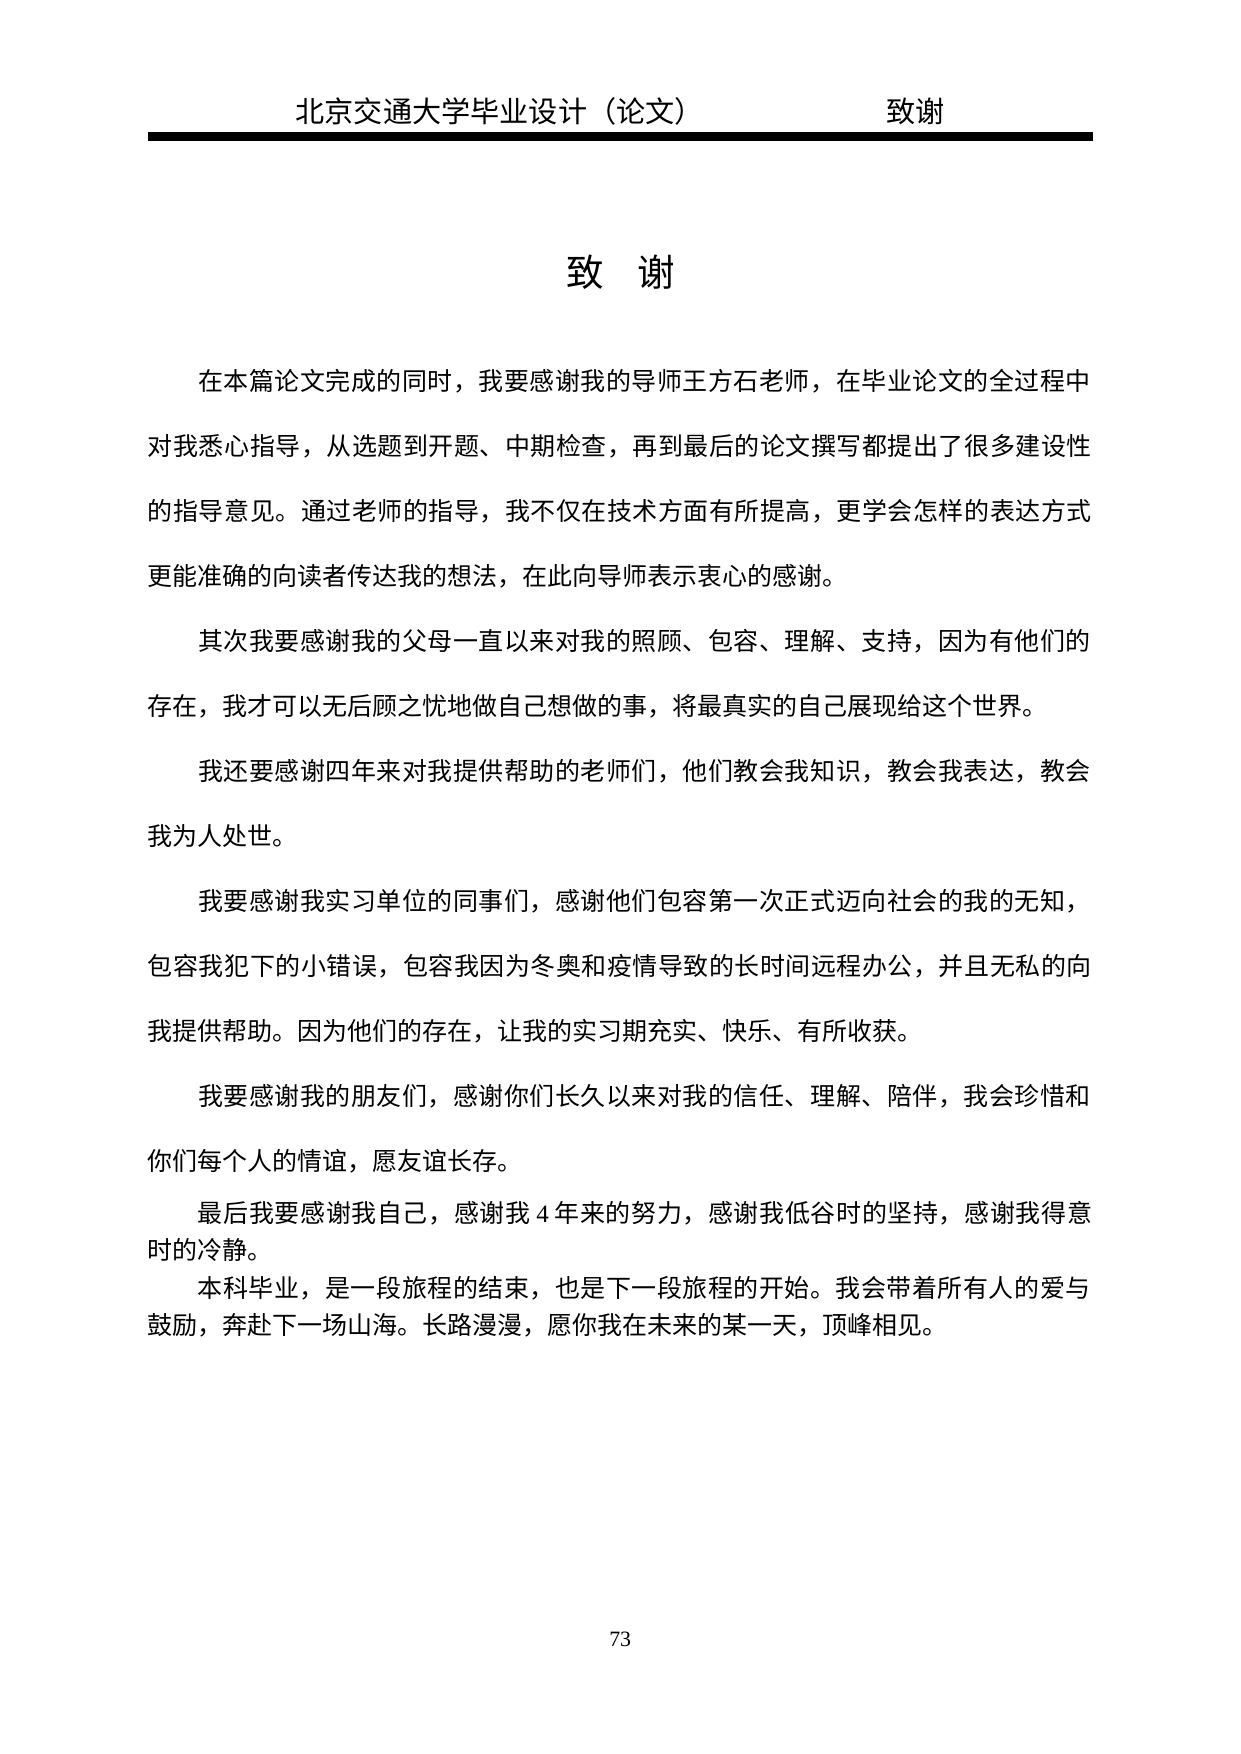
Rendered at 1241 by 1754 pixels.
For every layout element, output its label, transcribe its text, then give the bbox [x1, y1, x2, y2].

text 其次我要感谢我的父母一直以来对我的照顾、包容、理解、支持，因为有他们的存在，我才可以无后顾之忧地做自己想做的事，将最真实的自己展现给这个世界。 [148, 607, 1092, 737]
text 在本篇论文完成的同时，我要感谢我的导师王方石老师，在毕业论文的全过程中对我悉心指导，从选题到开题、中期检查，再到最后的论文撰写都提出了很多建设性的指导意见。通过老师的指导，我不仅在技术方面有所提高，更学会怎样的表达方式更能准确的向读者传达我的想法，在此向导师表示衷心的感谢。 [148, 347, 1092, 607]
text 本科毕业，是一段旅程的结束，也是下一段旅程的开始。我会带着所有人的爱与鼓励，奔赴下一场山海。长路漫漫，愿你我在未来的某一天，顶峰相见。 [148, 1267, 1092, 1342]
text 我要感谢我的朋友们，感谢你们长久以来对我的信任、理解、陪伴，我会珍惜和你们每个人的情谊，愿友谊长存。 [148, 1062, 1092, 1192]
text 我要感谢我实习单位的同事们，感谢他们包容第一次正式迈向社会的我的无知，包容我犯下的小错误，包容我因为冬奥和疫情导致的长时间远程办公，并且无私的向我提供帮助。因为他们的存在，让我的实习期充实、快乐、有所收获。 [148, 867, 1092, 1062]
text 最后我要感谢我自己，感谢我4年来的努力，感谢我低谷时的坚持，感谢我得意时的冷静。 [148, 1192, 1092, 1267]
text 我还要感谢四年来对我提供帮助的老师们，他们教会我知识，教会我表达，教会我为人处世。 [148, 737, 1092, 867]
text 致 谢 [148, 243, 1092, 297]
